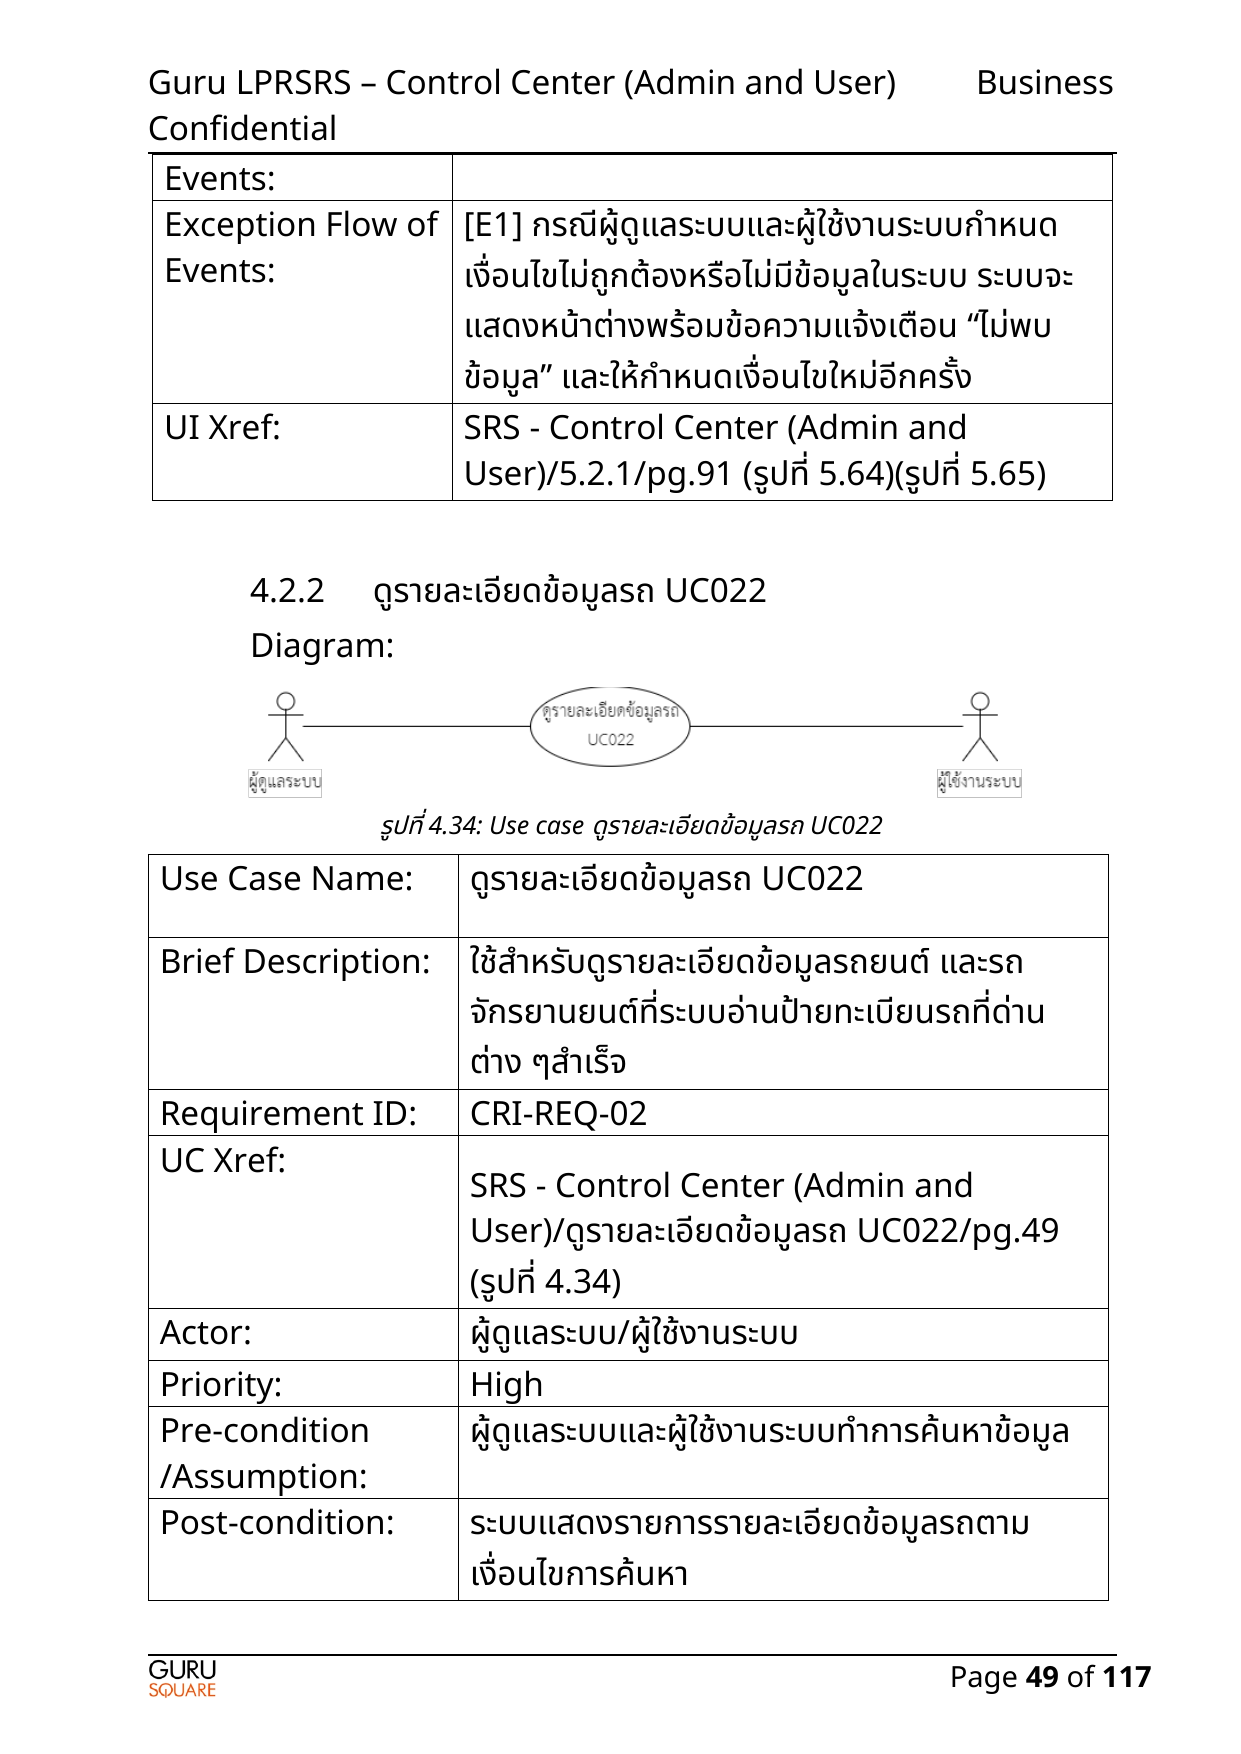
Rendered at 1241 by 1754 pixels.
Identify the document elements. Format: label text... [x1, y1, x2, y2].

table_cell UI Xref: [153, 404, 452, 500]
table_cell [E1] กรณีผู้ดูแลระบบและผู้ใช้งานระบบกำหนดเงื่อนไขไม่ถูกต้องหรือไม่มีข้อมูลในระบบ ระบบจะแสดงหน้าต่างพร้อมข้อความแจ้งเตือน “ไม่พบข้อมูล” และให้กำหนดเงื่อนไขใหม่อีกครั้ง [453, 201, 1112, 403]
subtitle ดูรายละเอียดข้อมูลรถ UC022 [250, 567, 1117, 617]
table_cell Exception Flow of Events: [153, 201, 452, 403]
table_cell Actor: [149, 1309, 458, 1360]
picture [147, 1657, 218, 1699]
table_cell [153, 155, 452, 200]
picture [225, 687, 1040, 800]
table_header ดูรายละเอียดข้อมูลรถ UC022 [459, 855, 1108, 937]
table_header Use Case Name: [149, 855, 458, 937]
table_cell Post-condition: [149, 1499, 458, 1600]
text Diagram: [175, 621, 1117, 667]
table_cell Brief Description: [149, 938, 458, 1089]
table_cell ผู้ดูแลระบบและผู้ใช้งานระบบทำการค้นหาข้อมูล [459, 1407, 1108, 1498]
table_cell - [453, 155, 1112, 200]
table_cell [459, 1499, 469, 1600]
table_cell ใช้สำหรับดูรายละเอียดข้อมูลรถยนต์ และรถจักรยานยนต์ที่ระบบอ่านป้ายทะเบียนรถที่ด่านต่าง ๆสำเร็จ [459, 938, 1108, 1089]
table_cell UC Xref: [149, 1136, 458, 1308]
